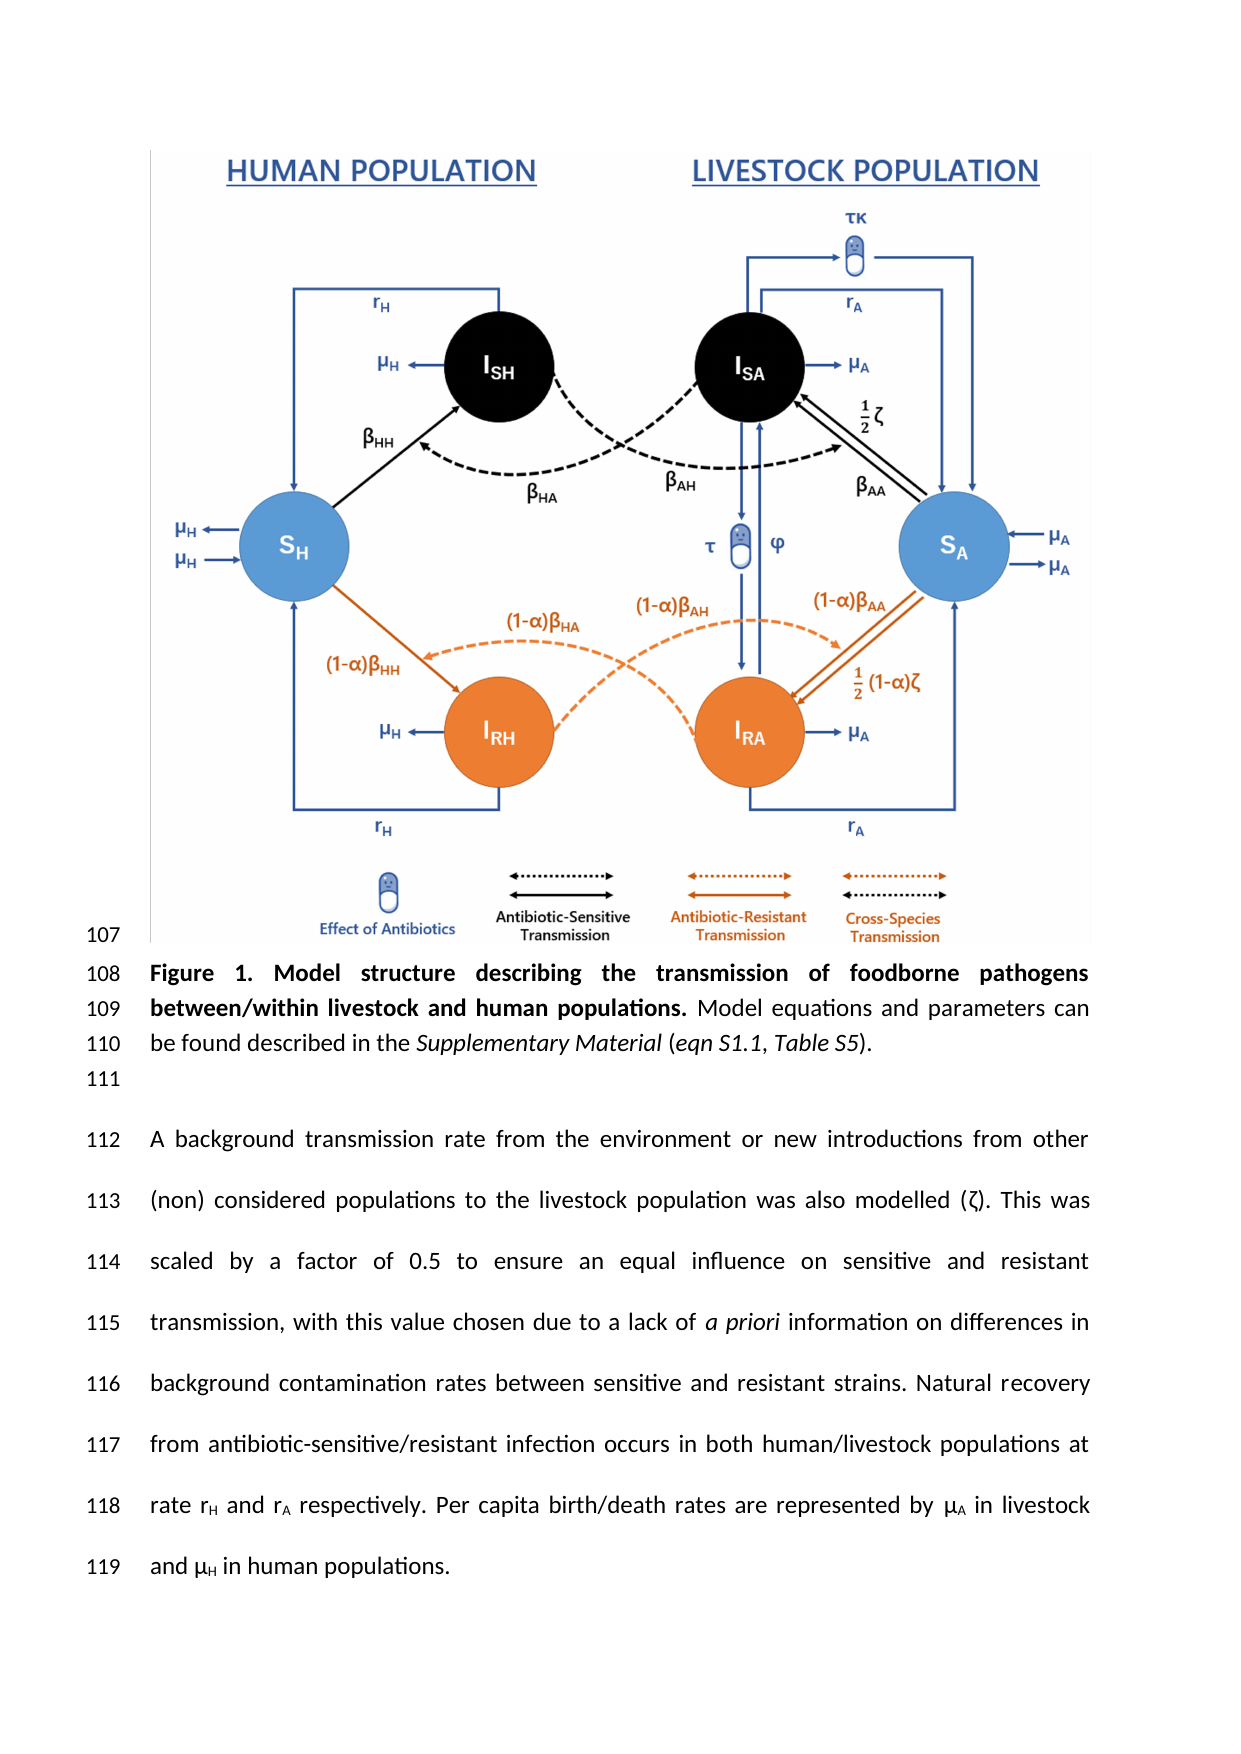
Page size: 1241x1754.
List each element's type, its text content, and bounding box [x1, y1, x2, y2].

text Figure 1. Model structure describing the transmission of foodborne pathogens between/within livestock and human populations. Model equations and parameters can be found described in the Supplementary Material (eqn S1.1, Table S5). [150, 957, 1090, 1057]
picture [150, 150, 1091, 943]
text A background transmission rate from the environment or new introductions from other (non) considered populations to the livestock population was also modelled (ζ). This was scaled by a factor of 0.5 to ensure an equal influence on sensitive and resistant transmission, with this value chosen due to a lack of a priori information on differences in background contamination rates between sensitive and resistant strains. Natural recovery from antibiotic-sensitive/resistant infection occurs in both human/livestock populations at rate rH and rA respectively. Per capita birth/death rates are represented by µA in livestock and µH in human populations. [150, 1123, 1090, 1581]
